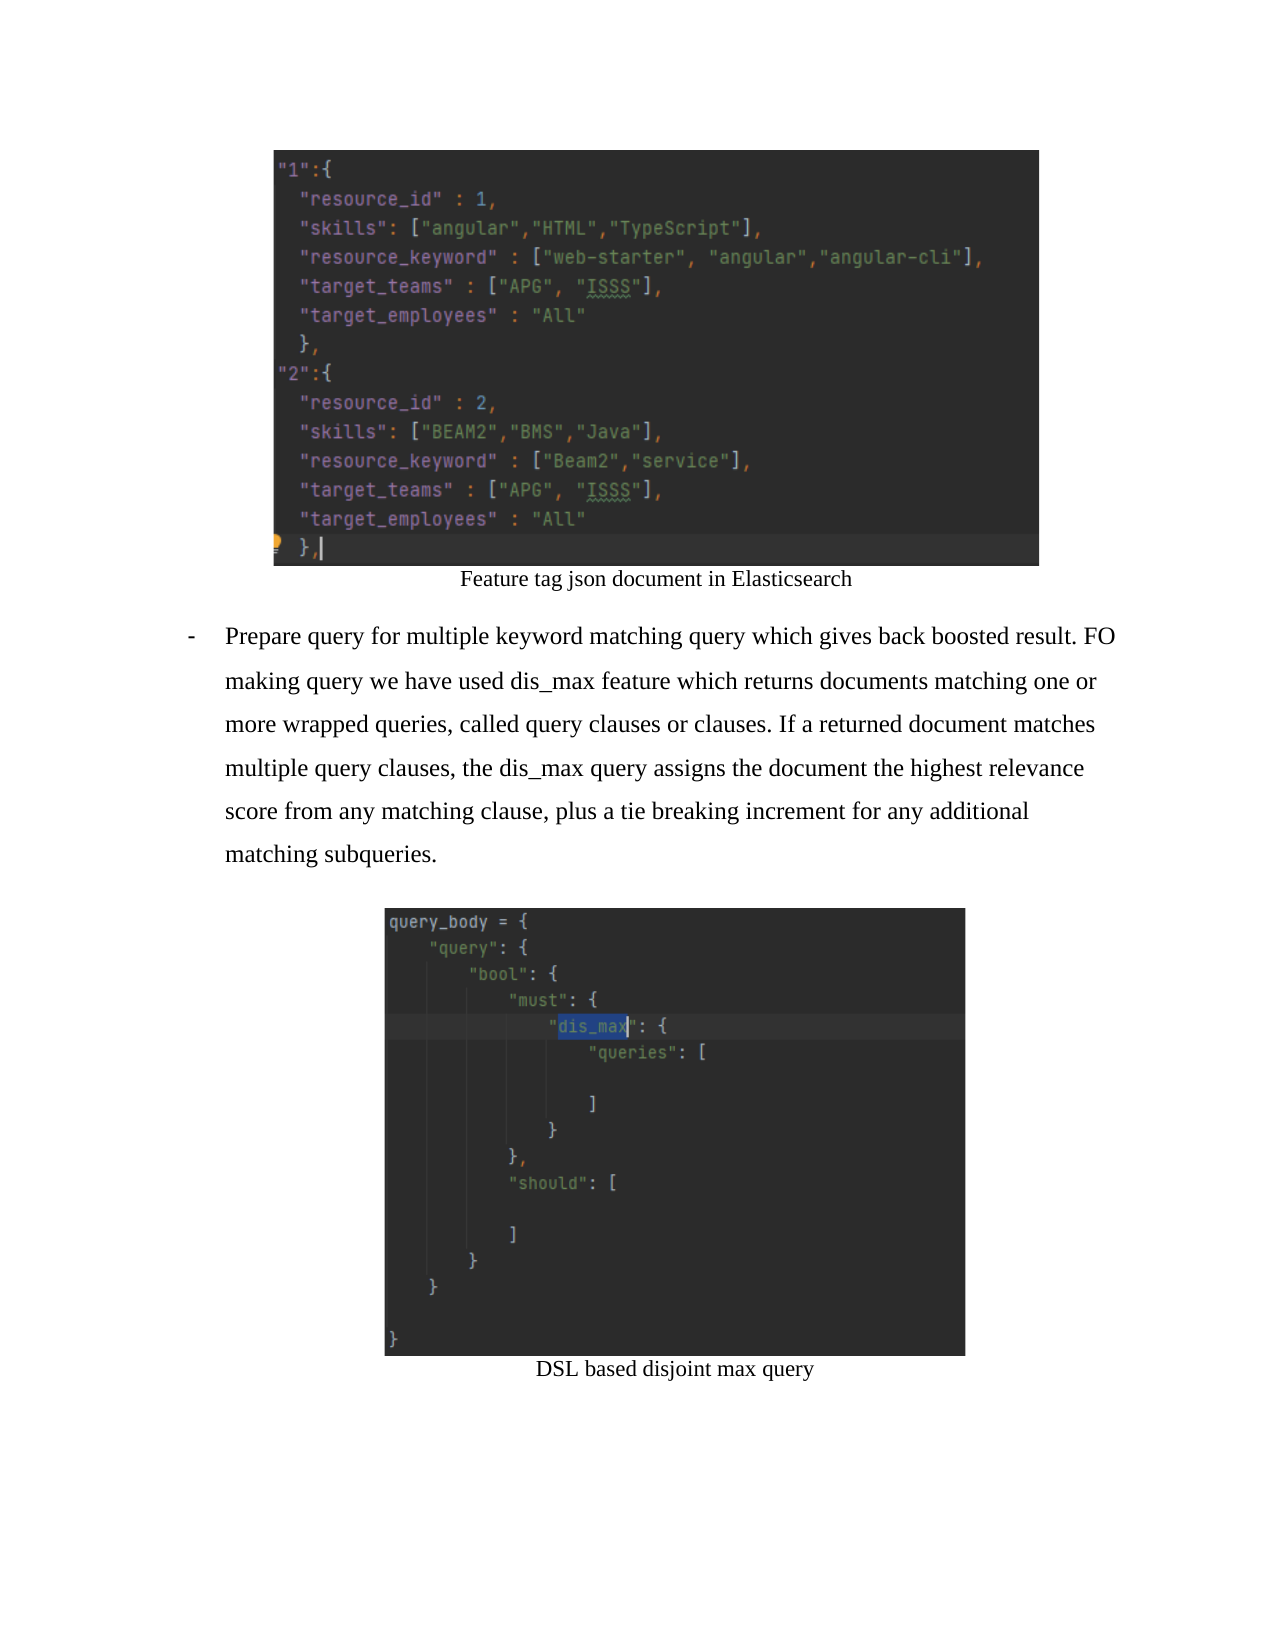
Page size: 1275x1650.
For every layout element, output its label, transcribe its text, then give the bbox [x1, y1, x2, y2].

picture [384, 908, 966, 1356]
picture [273, 150, 1040, 566]
text Feature tag json document in Elasticsearch [187, 565, 1125, 592]
list Prepare query for multiple keyword matching query which gives back boosted result. FO making query we have used dis_max feature which returns documents matching one or more wrapped queries, called query clauses or clauses. If a returned document matches multiple query clauses, the dis_max query assigns the document the highest relevance score from any matching clause, plus a tie breaking increment for any additional matching subqueries. [187, 618, 1125, 868]
text DSL based disjoint max query [225, 1355, 1125, 1382]
